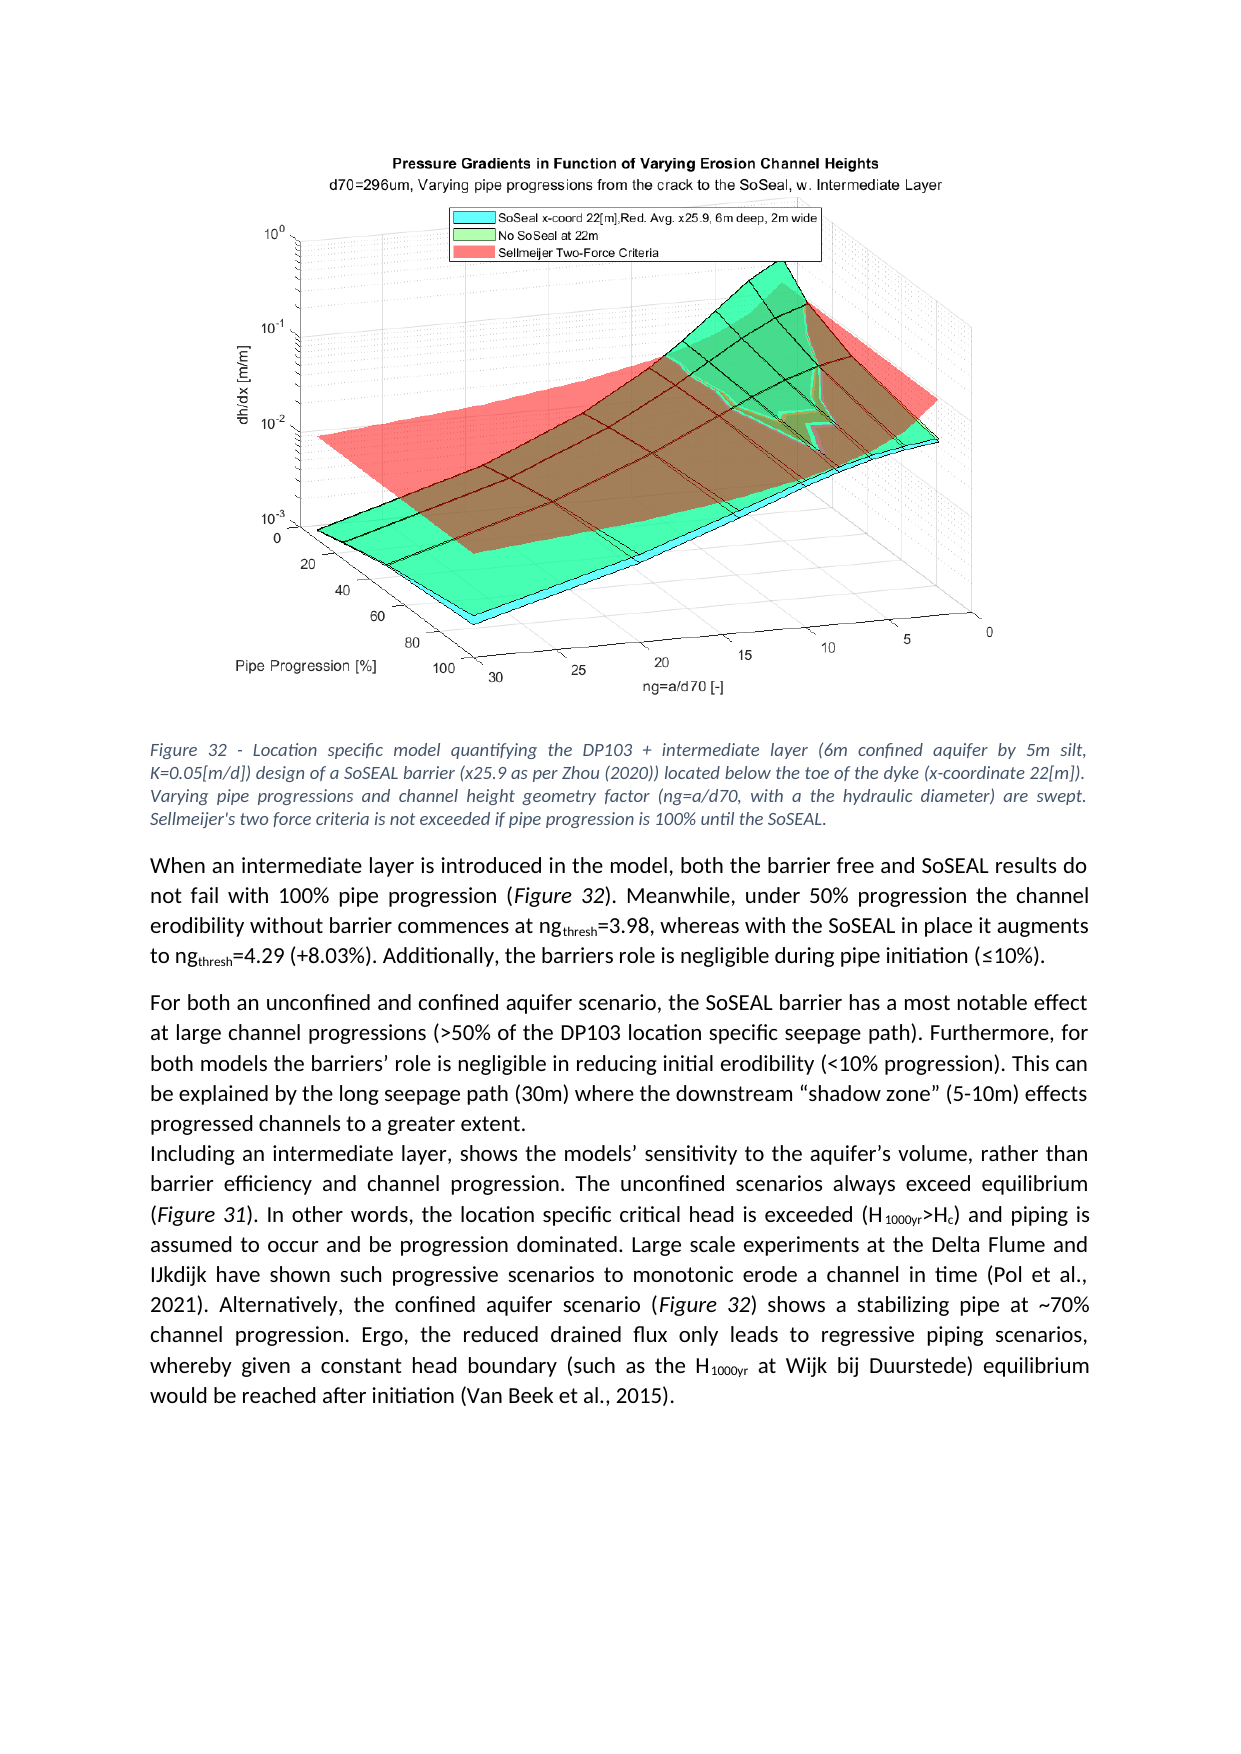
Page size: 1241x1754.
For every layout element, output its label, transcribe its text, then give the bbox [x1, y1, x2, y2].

text For both an unconfined and confined aquifer scenario, the SoSEAL barrier has a most notable effect at large channel progressions (>50% of the DP103 location specific seepage path). Furthermore, for both models the barriers’ role is negligible in reducing initial erodibility (<10% progression). This can be explained by the long seepage path (30m) where the downstream “shadow zone” (5-10m) effects progressed channels to a greater extent. Including an intermediate layer, shows the models’ sensitivity to the aquifer’s volume, rather than barrier efficiency and channel progression. The unconfined scenarios always exceed equilibrium (Figure 31). In other words, the location specific critical head is exceeded (H1000yr>Hc) and piping is assumed to occur and be progression dominated. Large scale experiments at the Delta Flume and IJkdijk have shown such progressive scenarios to monotonic erode a channel in time (Pol et al., 2021). Alternatively, the confined aquifer scenario (Figure 32) shows a stabilizing pipe at ~70% channel progression. Ergo, the reduced drained flux only leads to regressive piping scenarios, whereby given a constant head boundary (such as the H1000yr at Wijk bij Duurstede) equilibrium would be reached after initiation (Van Beek et al., 2015). [150, 988, 1090, 1409]
text When an intermediate layer is introduced in the model, both the barrier free and SoSEAL results do not fail with 100% pipe progression (Figure 32). Meanwhile, under 50% progression the channel erodibility without barrier commences at ngthresh=3.98, whereas with the SoSEAL in place it augments to ngthresh=4.29 (+8.03%). Additionally, the barriers role is negligible during pipe initiation (≤10%). [150, 851, 1090, 969]
picture [186, 150, 1054, 720]
